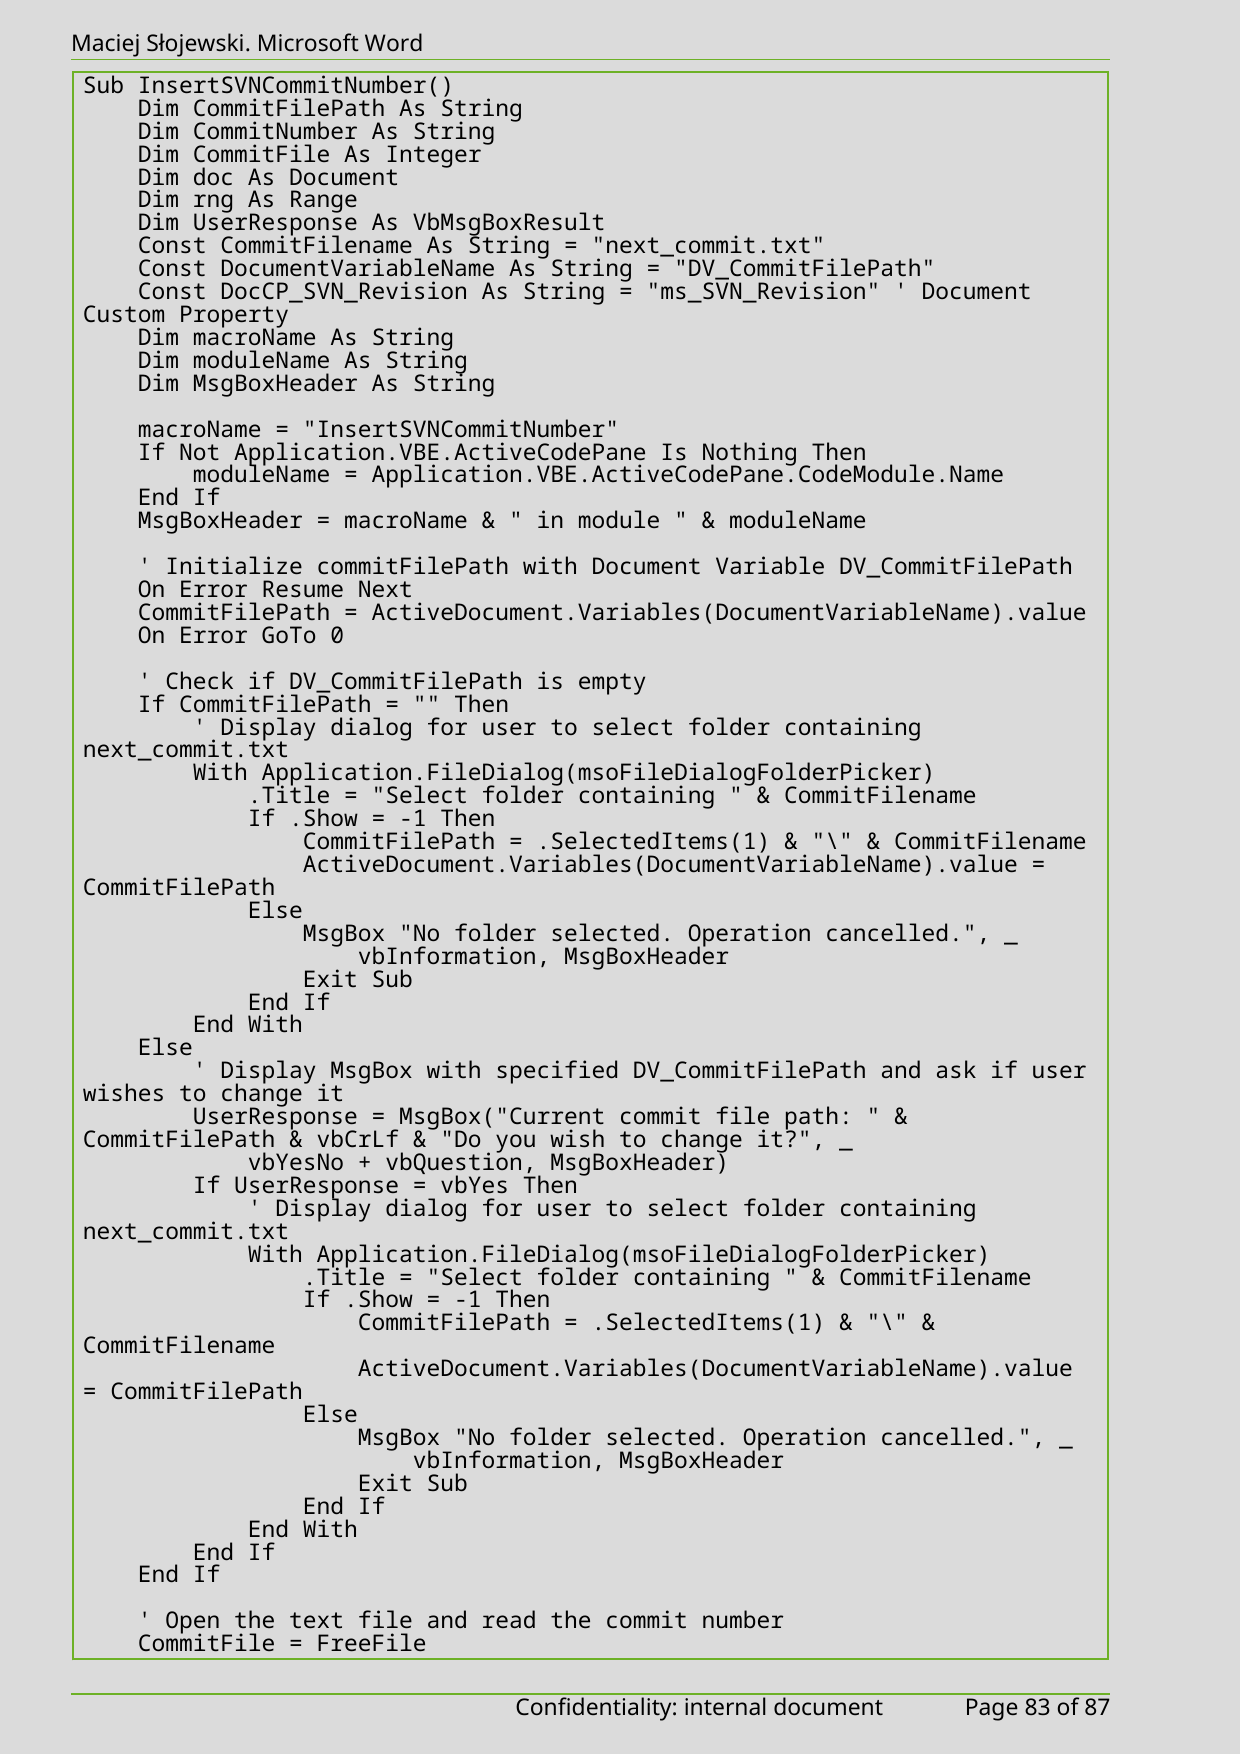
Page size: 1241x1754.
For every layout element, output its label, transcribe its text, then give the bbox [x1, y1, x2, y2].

text If .Show = -1 Then [74, 1285, 1107, 1308]
text moduleName = Application.VBE.ActiveCodePane.CodeModule.Name [74, 460, 1107, 483]
text macroName = "InsertSVNCommitNumber" [74, 414, 1107, 437]
text End With [74, 1514, 1107, 1537]
text On Error Resume Next [74, 575, 1107, 598]
text With Application.FileDialog(msoFileDialogFolderPicker) [74, 758, 1107, 781]
text Dim CommitNumber As String [74, 117, 1107, 139]
text End If [74, 1492, 1107, 1514]
text Else [74, 1033, 1107, 1056]
text Exit Sub [74, 964, 1107, 987]
text Sub InsertSVNCommitNumber() [74, 73, 1107, 94]
text Const DocCP_SVN_Revision As String = "ms_SVN_Revision" ' Document Custom Property [74, 277, 1107, 323]
text If .Show = -1 Then [74, 804, 1107, 827]
text End If [74, 1537, 1107, 1560]
text ActiveDocument.Variables(DocumentVariableName).value = CommitFilePath [74, 1354, 1107, 1400]
text End If [74, 483, 1107, 506]
text Else [74, 896, 1107, 919]
text End With [74, 1010, 1107, 1033]
text Dim UserResponse As VbMsgBoxResult [74, 208, 1107, 231]
text ' Display dialog for user to select folder containing next_commit.txt [74, 712, 1107, 758]
text .Title = "Select folder containing " & CommitFilename [74, 1262, 1107, 1285]
text With Application.FileDialog(msoFileDialogFolderPicker) [74, 1239, 1107, 1262]
text UserResponse = MsgBox("Current commit file path: " & CommitFilePath & vbCrLf & "Do you wish to change it?", _ [74, 1102, 1107, 1148]
text vbInformation, MsgBoxHeader [74, 1446, 1107, 1469]
text .Title = "Select folder containing " & CommitFilename [74, 781, 1107, 804]
text CommitFilePath = .SelectedItems(1) & "\" & CommitFilename [74, 1308, 1107, 1354]
text Dim macroName As String [74, 323, 1107, 346]
text If UserResponse = vbYes Then [74, 1171, 1107, 1194]
text MsgBox "No folder selected. Operation cancelled.", _ [74, 919, 1107, 942]
text ' Initialize commitFilePath with Document Variable DV_CommitFilePath [74, 552, 1107, 575]
text Dim CommitFilePath As String [74, 94, 1107, 117]
text MsgBoxHeader = macroName & " in module " & moduleName [74, 506, 1107, 533]
text Dim rng As Range [74, 185, 1107, 208]
text End If [74, 1560, 1107, 1587]
text Else [74, 1400, 1107, 1423]
text Const CommitFilename As String = "next_commit.txt" [74, 231, 1107, 254]
text vbYesNo + vbQuestion, MsgBoxHeader) [74, 1148, 1107, 1171]
text ' Open the text file and read the commit number [74, 1606, 1107, 1629]
text Const DocumentVariableName As String = "DV_CommitFilePath" [74, 254, 1107, 277]
text ' Display dialog for user to select folder containing next_commit.txt [74, 1194, 1107, 1239]
text Exit Sub [74, 1469, 1107, 1492]
text Dim CommitFile As Integer [74, 139, 1107, 162]
text CommitFile = FreeFile [74, 1629, 1107, 1658]
text ' Display MsgBox with specified DV_CommitFilePath and ask if user wishes to change it [74, 1056, 1107, 1102]
text ActiveDocument.Variables(DocumentVariableName).value = CommitFilePath [74, 850, 1107, 896]
text CommitFilePath = ActiveDocument.Variables(DocumentVariableName).value [74, 598, 1107, 621]
text Dim doc As Document [74, 162, 1107, 185]
text If CommitFilePath = "" Then [74, 689, 1107, 712]
text End If [74, 987, 1107, 1010]
text On Error GoTo 0 [74, 621, 1107, 648]
text Dim MsgBoxHeader As String [74, 369, 1107, 396]
text If Not Application.VBE.ActiveCodePane Is Nothing Then [74, 437, 1107, 460]
text CommitFilePath = .SelectedItems(1) & "\" & CommitFilename [74, 827, 1107, 850]
text vbInformation, MsgBoxHeader [74, 942, 1107, 964]
text ' Check if DV_CommitFilePath is empty [74, 667, 1107, 689]
text Dim moduleName As String [74, 346, 1107, 369]
text MsgBox "No folder selected. Operation cancelled.", _ [74, 1423, 1107, 1446]
